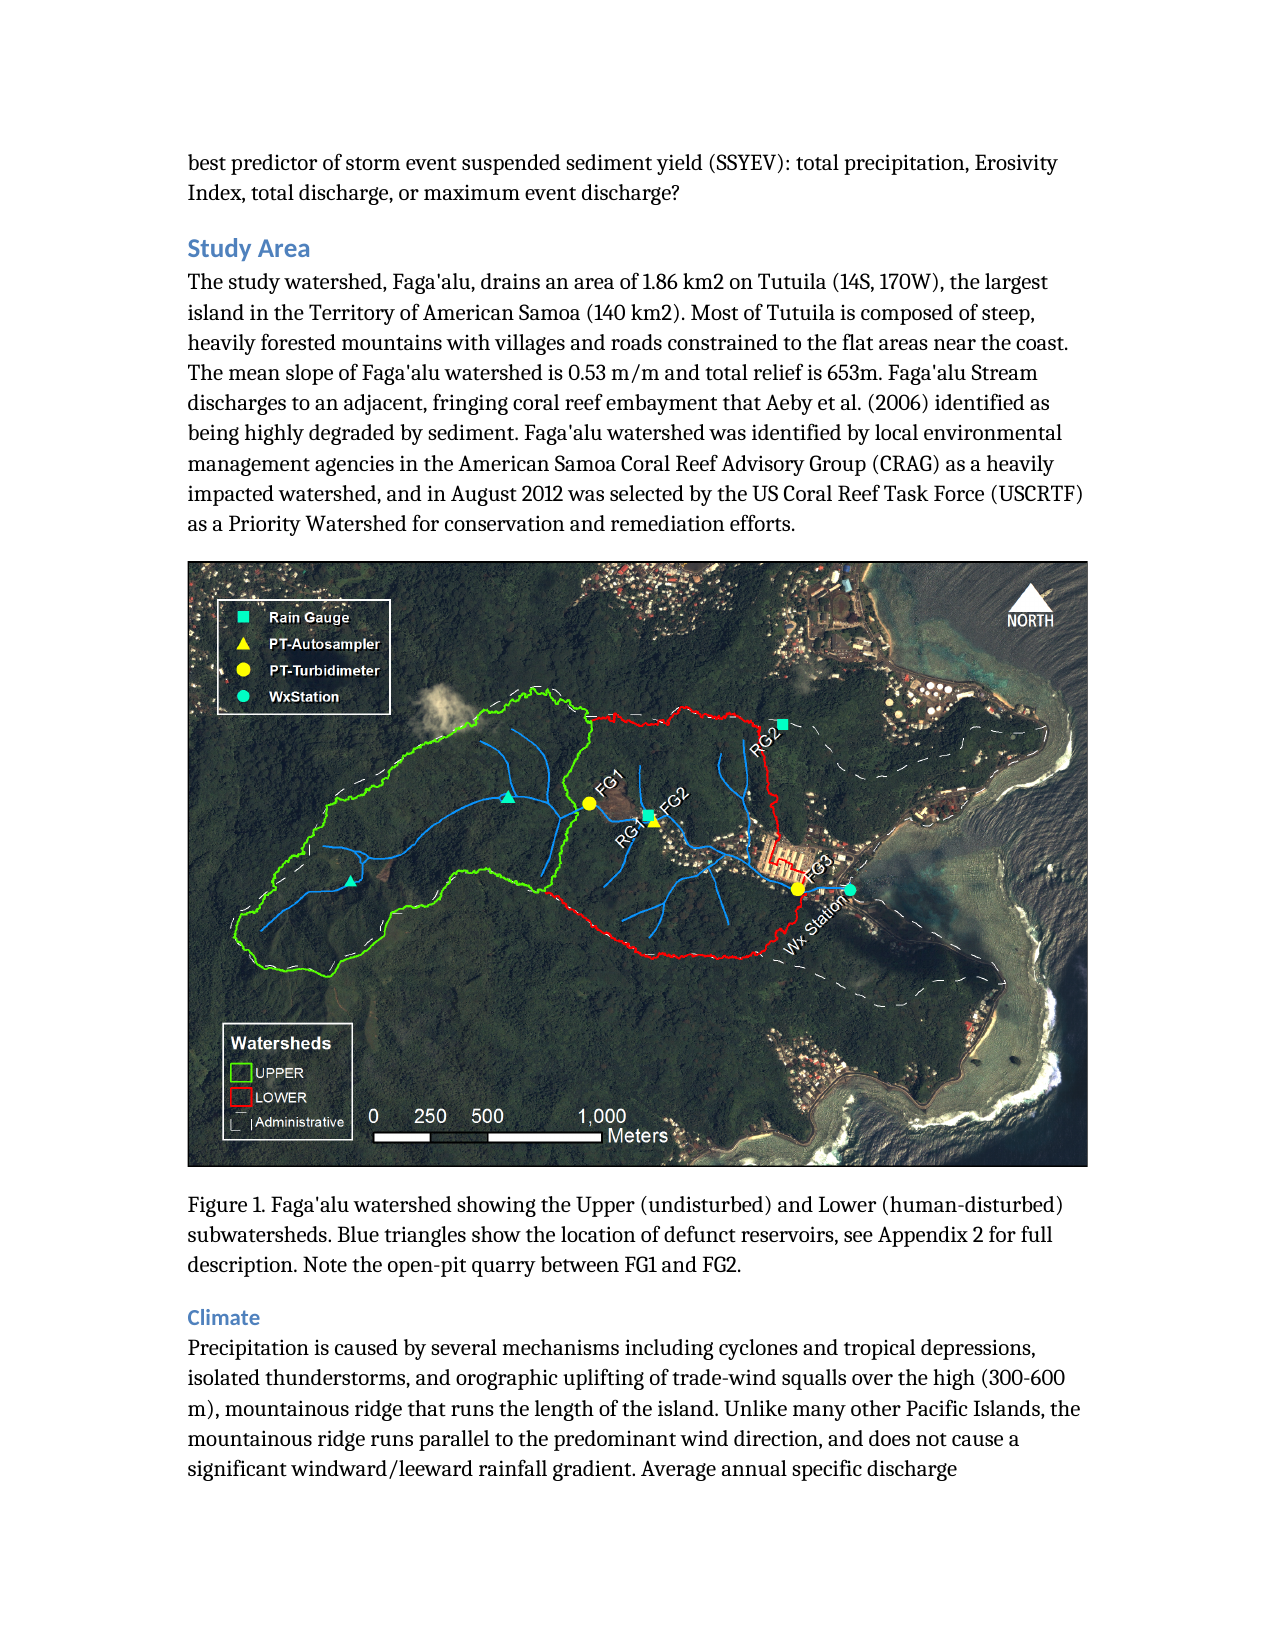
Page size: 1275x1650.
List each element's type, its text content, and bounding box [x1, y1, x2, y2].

subtitle Climate [187, 1303, 1087, 1331]
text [187, 1335, 1087, 1482]
text Figure 1. Faga'alu watershed showing the Upper (undisturbed) and Lower (human-disturbed) subwatersheds. Blue triangles show the location of defunct reservoirs, see Appendix 2 for full description. Note the open-pit quarry between FG1 and FG2. [187, 1191, 1087, 1278]
picture [187, 561, 1088, 1167]
subtitle Study Area [187, 231, 1087, 264]
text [187, 150, 1087, 207]
text The study watershed, Faga'alu, drains an area of 1.86 km2 on Tutuila (14S, 170W), the largest island in the Territory of American Samoa (140 km2). Most of Tutuila is composed of steep, heavily forested mountains with villages and roads constrained to the flat areas near the coast. The mean slope of Faga'alu watershed is 0.53 m/m and total relief is 653m. Faga'alu Stream discharges to an adjacent, fringing coral reef embayment that Aeby et al. (2006) identified as being highly degraded by sediment. Faga'alu watershed was identified by local environmental management agencies in the American Samoa Coral Reef Advisory Group (CRAG) as a heavily impacted watershed, and in August 2012 was selected by the US Coral Reef Task Force (USCRTF) as a Priority Watershed for conservation and remediation efforts. [187, 269, 1087, 537]
